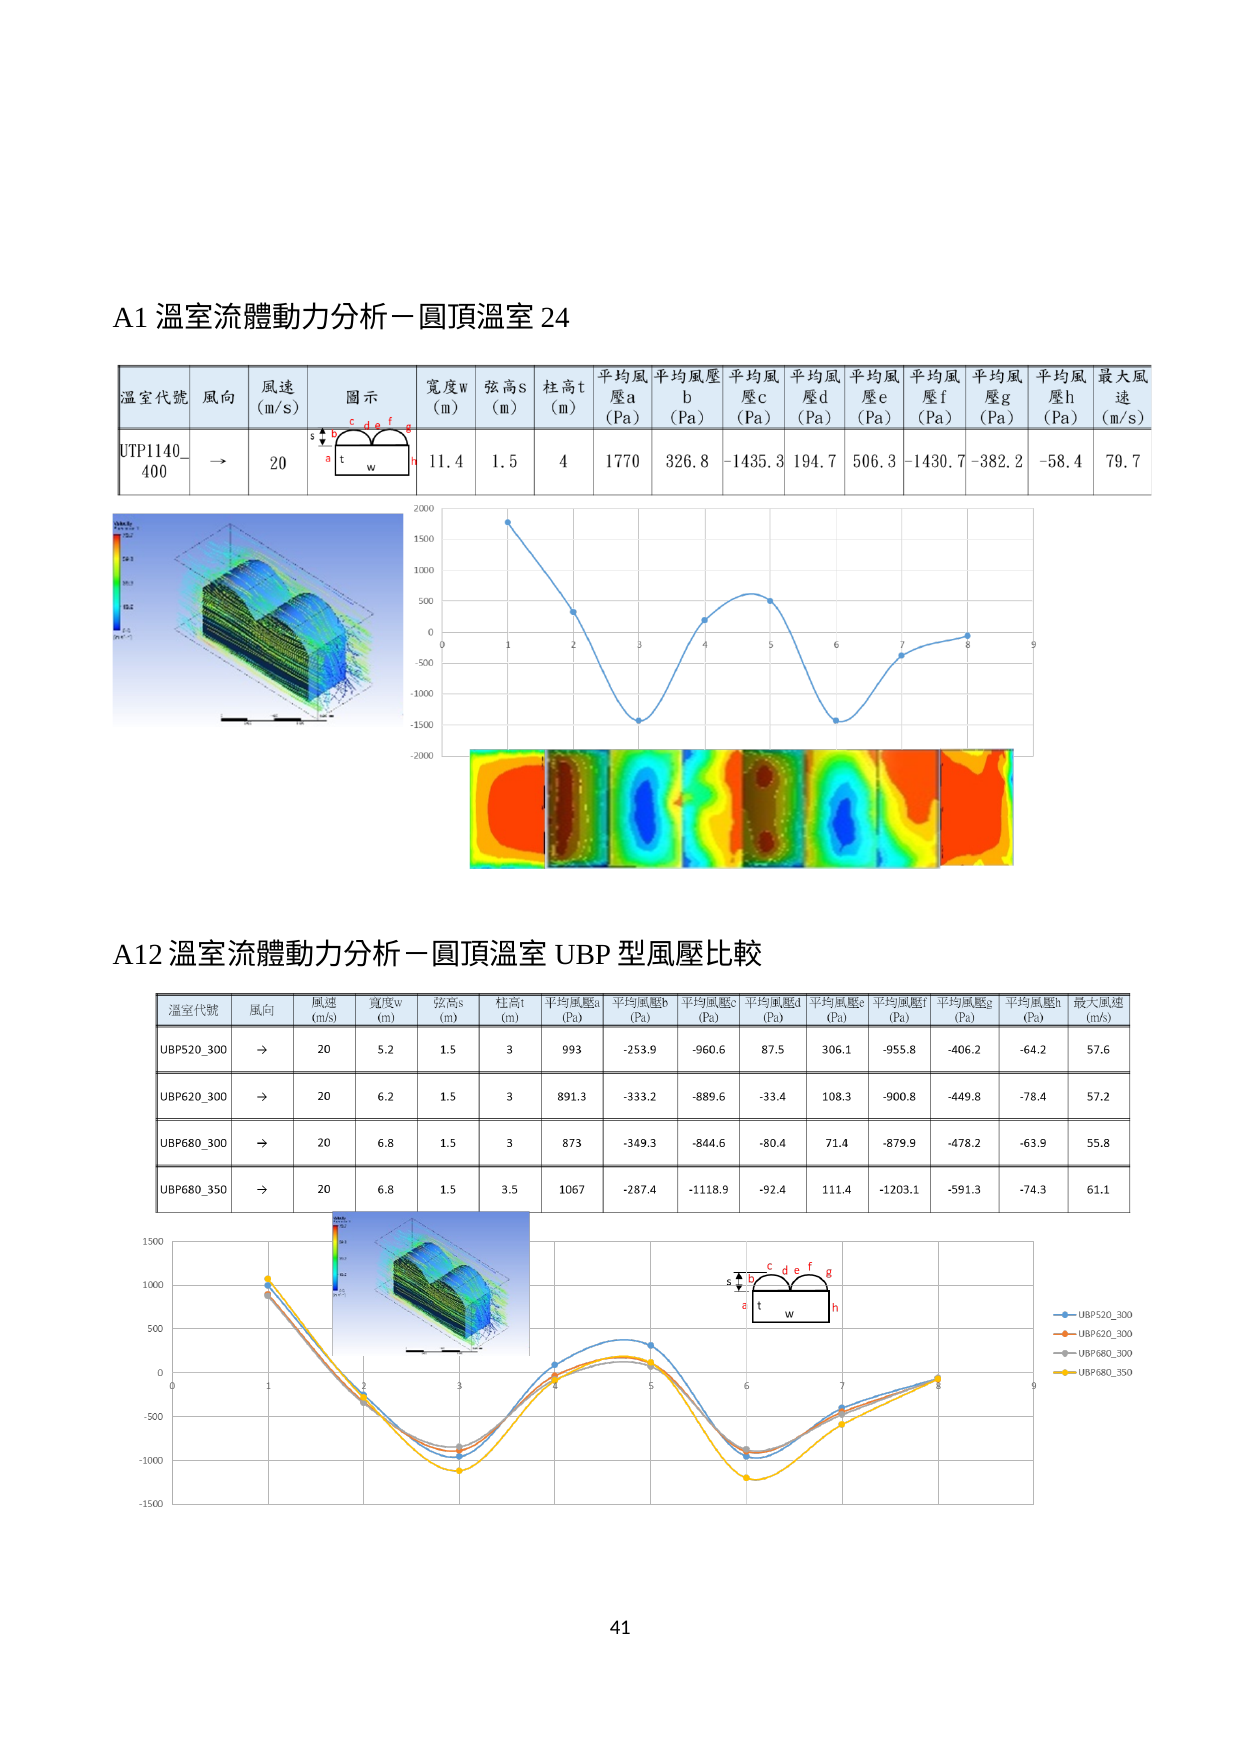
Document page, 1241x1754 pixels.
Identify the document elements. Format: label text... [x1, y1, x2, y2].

picture [112, 360, 1152, 869]
text A12溫室流體動力分析－圓頂溫室 UBP型風壓比較 [112, 914, 1128, 989]
text A1 溫室流體動力分析－圓頂溫室24 [112, 277, 1128, 352]
picture [112, 990, 1143, 1514]
